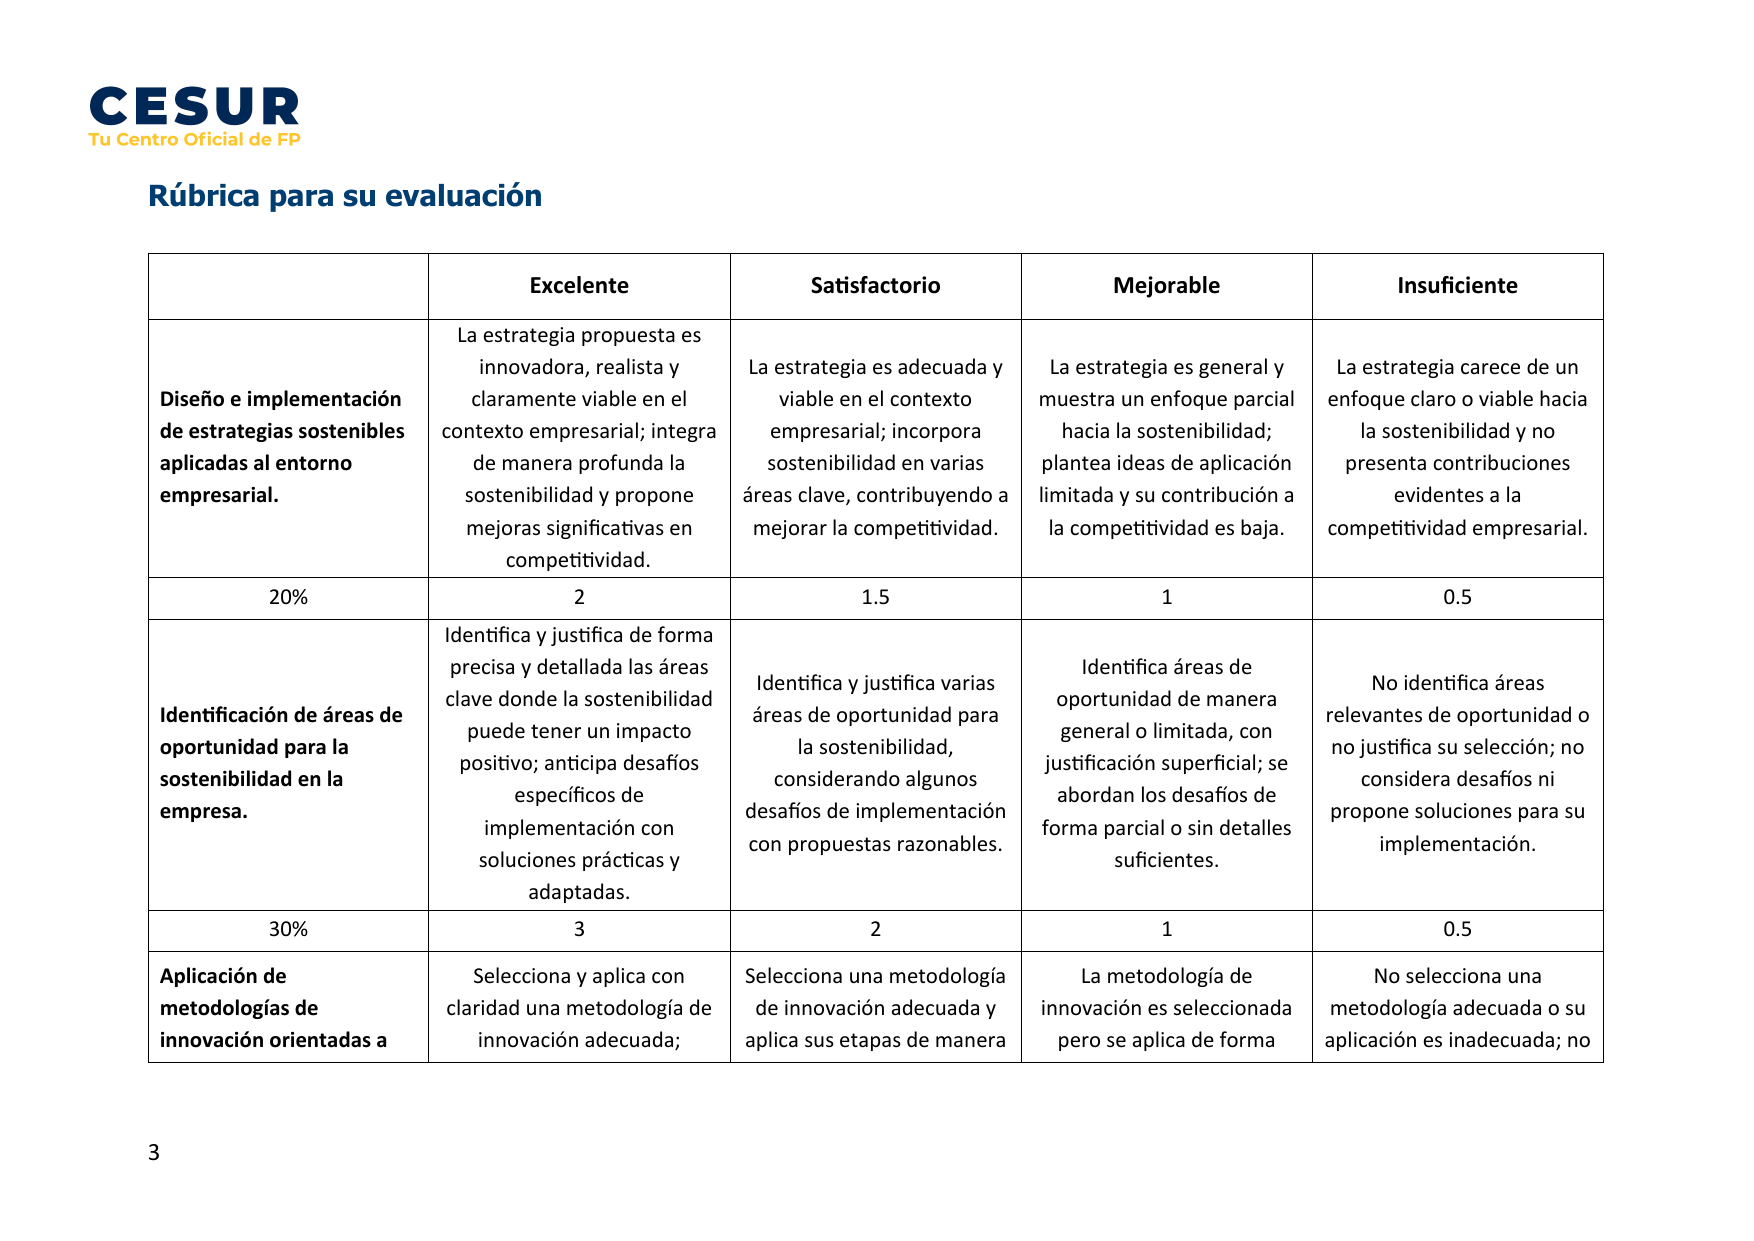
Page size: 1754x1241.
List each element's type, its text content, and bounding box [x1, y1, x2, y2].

table_cell Identifica y justifica varias áreas de oportunidad para la sostenibilidad, considerando algunos desafíos de implementación con propuestas razonables. [731, 620, 1021, 909]
table_cell 1 [1022, 578, 1312, 619]
table_header Satisfactorio [731, 254, 1021, 319]
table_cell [1313, 952, 1603, 1062]
subtitle Rúbrica para su evaluación [148, 177, 1606, 212]
table_cell Identifica y justifica de forma precisa y detallada las áreas clave donde la sostenibilidad puede tener un impacto positivo; anticipa desafíos específicos de implementación con soluciones prácticas y adaptadas. [429, 620, 730, 909]
table_cell 2 [731, 911, 1021, 951]
table_cell Identificación de áreas de oportunidad para la sostenibilidad en la empresa. [149, 620, 428, 909]
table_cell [429, 952, 730, 1062]
table_cell La estrategia carece de un enfoque claro o viable hacia la sostenibilidad y no presenta contribuciones evidentes a la competitividad empresarial. [1313, 320, 1603, 577]
table_header [149, 254, 428, 319]
picture [0, 27, 1211, 1241]
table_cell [731, 952, 1021, 1062]
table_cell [1022, 952, 1312, 1062]
table_cell Identifica áreas de oportunidad de manera general o limitada, con justificación superficial; se abordan los desafíos de forma parcial o sin detalles suficientes. [1022, 620, 1312, 909]
table_cell 30% [149, 911, 428, 951]
table_header Insuficiente [1313, 254, 1603, 319]
table_cell La estrategia es general y muestra un enfoque parcial hacia la sostenibilidad; plantea ideas de aplicación limitada y su contribución a la competitividad es baja. [1022, 320, 1312, 577]
table_cell 1 [1022, 911, 1312, 951]
table_cell 20% [149, 578, 428, 619]
table_cell Diseño e implementación de estrategias sostenibles aplicadas al entorno empresarial. [149, 320, 428, 577]
table_cell 0.5 [1313, 578, 1603, 619]
table_cell La estrategia propuesta es innovadora, realista y claramente viable en el contexto empresarial; integra de manera profunda la sostenibilidad y propone mejoras significativas en competitividad. [429, 320, 730, 577]
table_cell 3 [429, 911, 730, 951]
table_cell No identifica áreas relevantes de oportunidad o no justifica su selección; no considera desafíos ni propone soluciones para su implementación. [1313, 620, 1603, 909]
table_cell 0.5 [1313, 911, 1603, 951]
table_header Excelente [429, 254, 730, 319]
table_cell La estrategia es adecuada y viable en el contexto empresarial; incorpora sostenibilidad en varias áreas clave, contribuyendo a mejorar la competitividad. [731, 320, 1021, 577]
table_cell 1.5 [731, 578, 1021, 619]
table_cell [149, 952, 428, 1062]
table_header Mejorable [1022, 254, 1312, 319]
table_cell 2 [429, 578, 730, 619]
